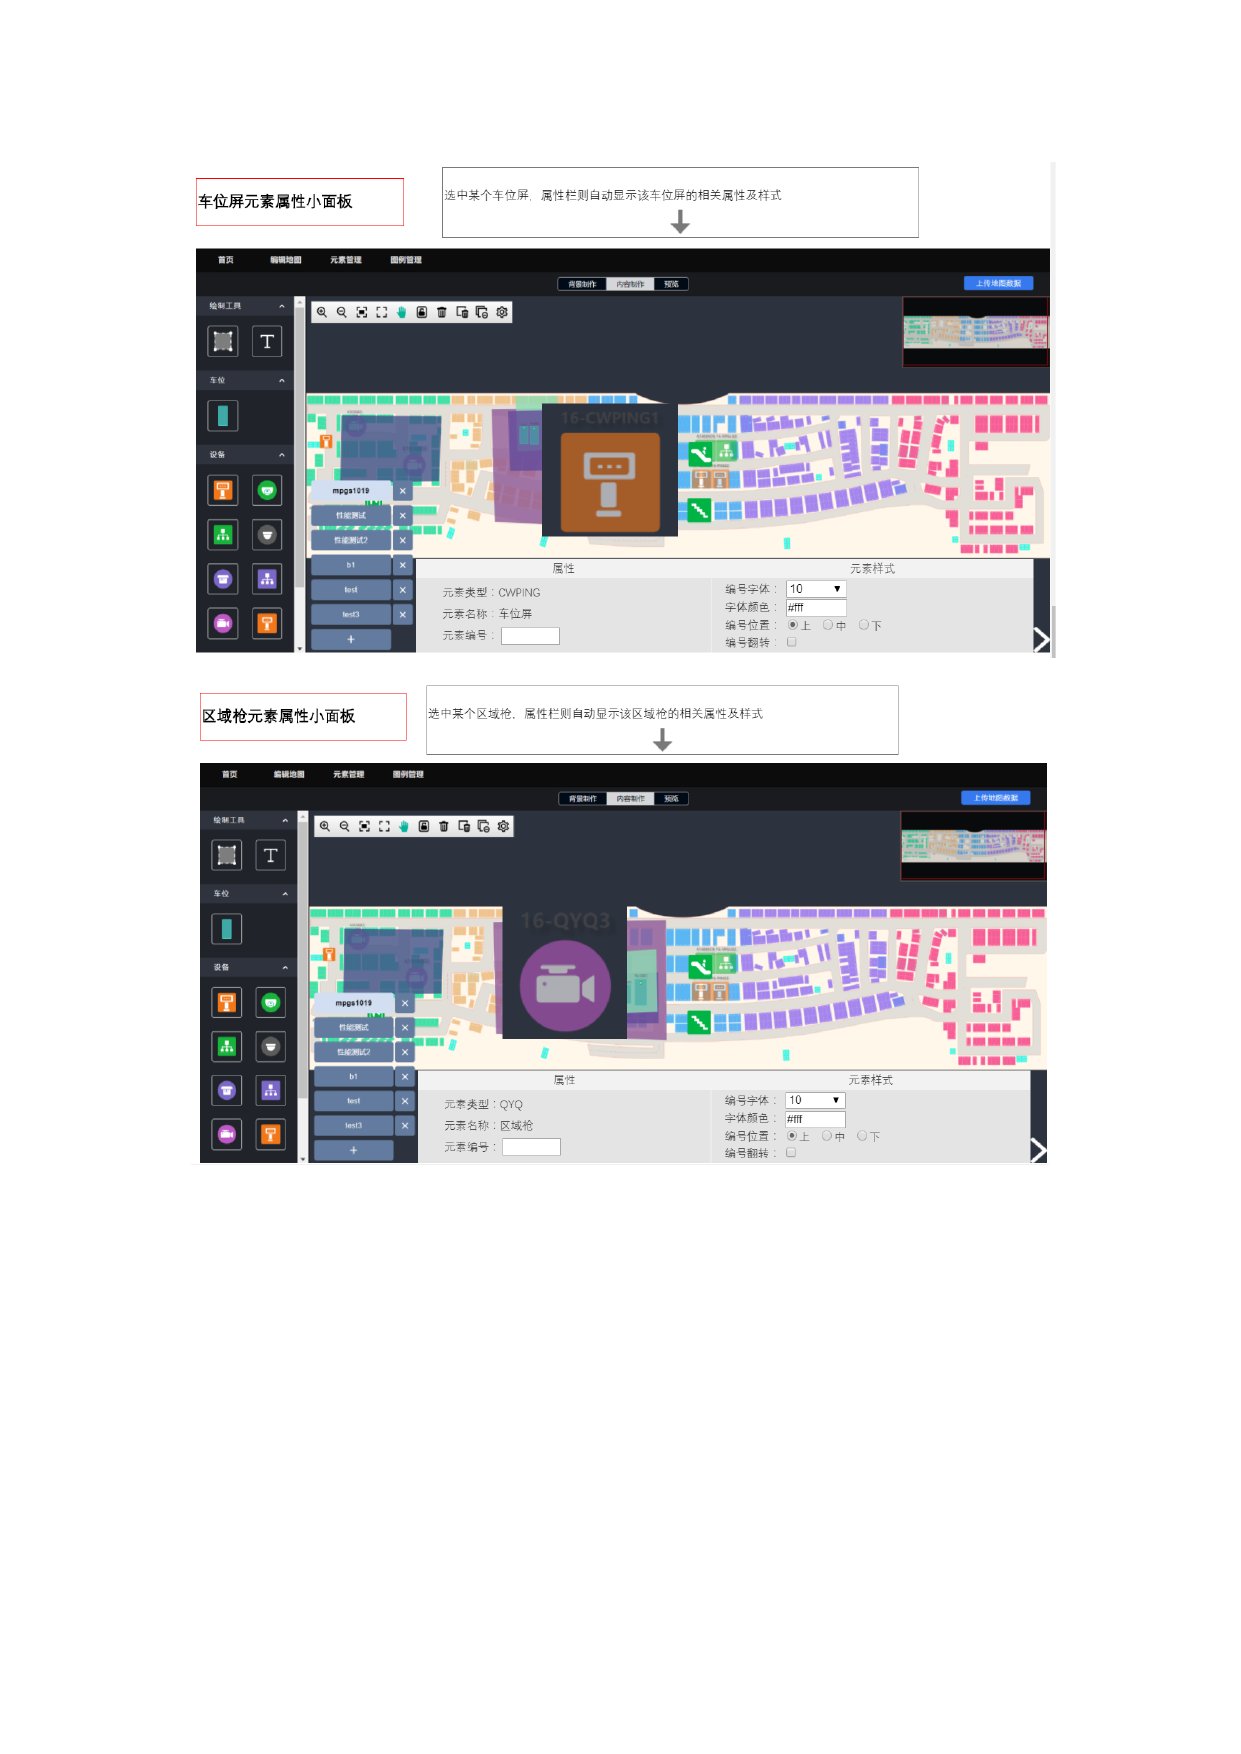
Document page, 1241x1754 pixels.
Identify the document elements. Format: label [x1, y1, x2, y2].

picture [191, 682, 1049, 1165]
picture [184, 162, 1056, 658]
